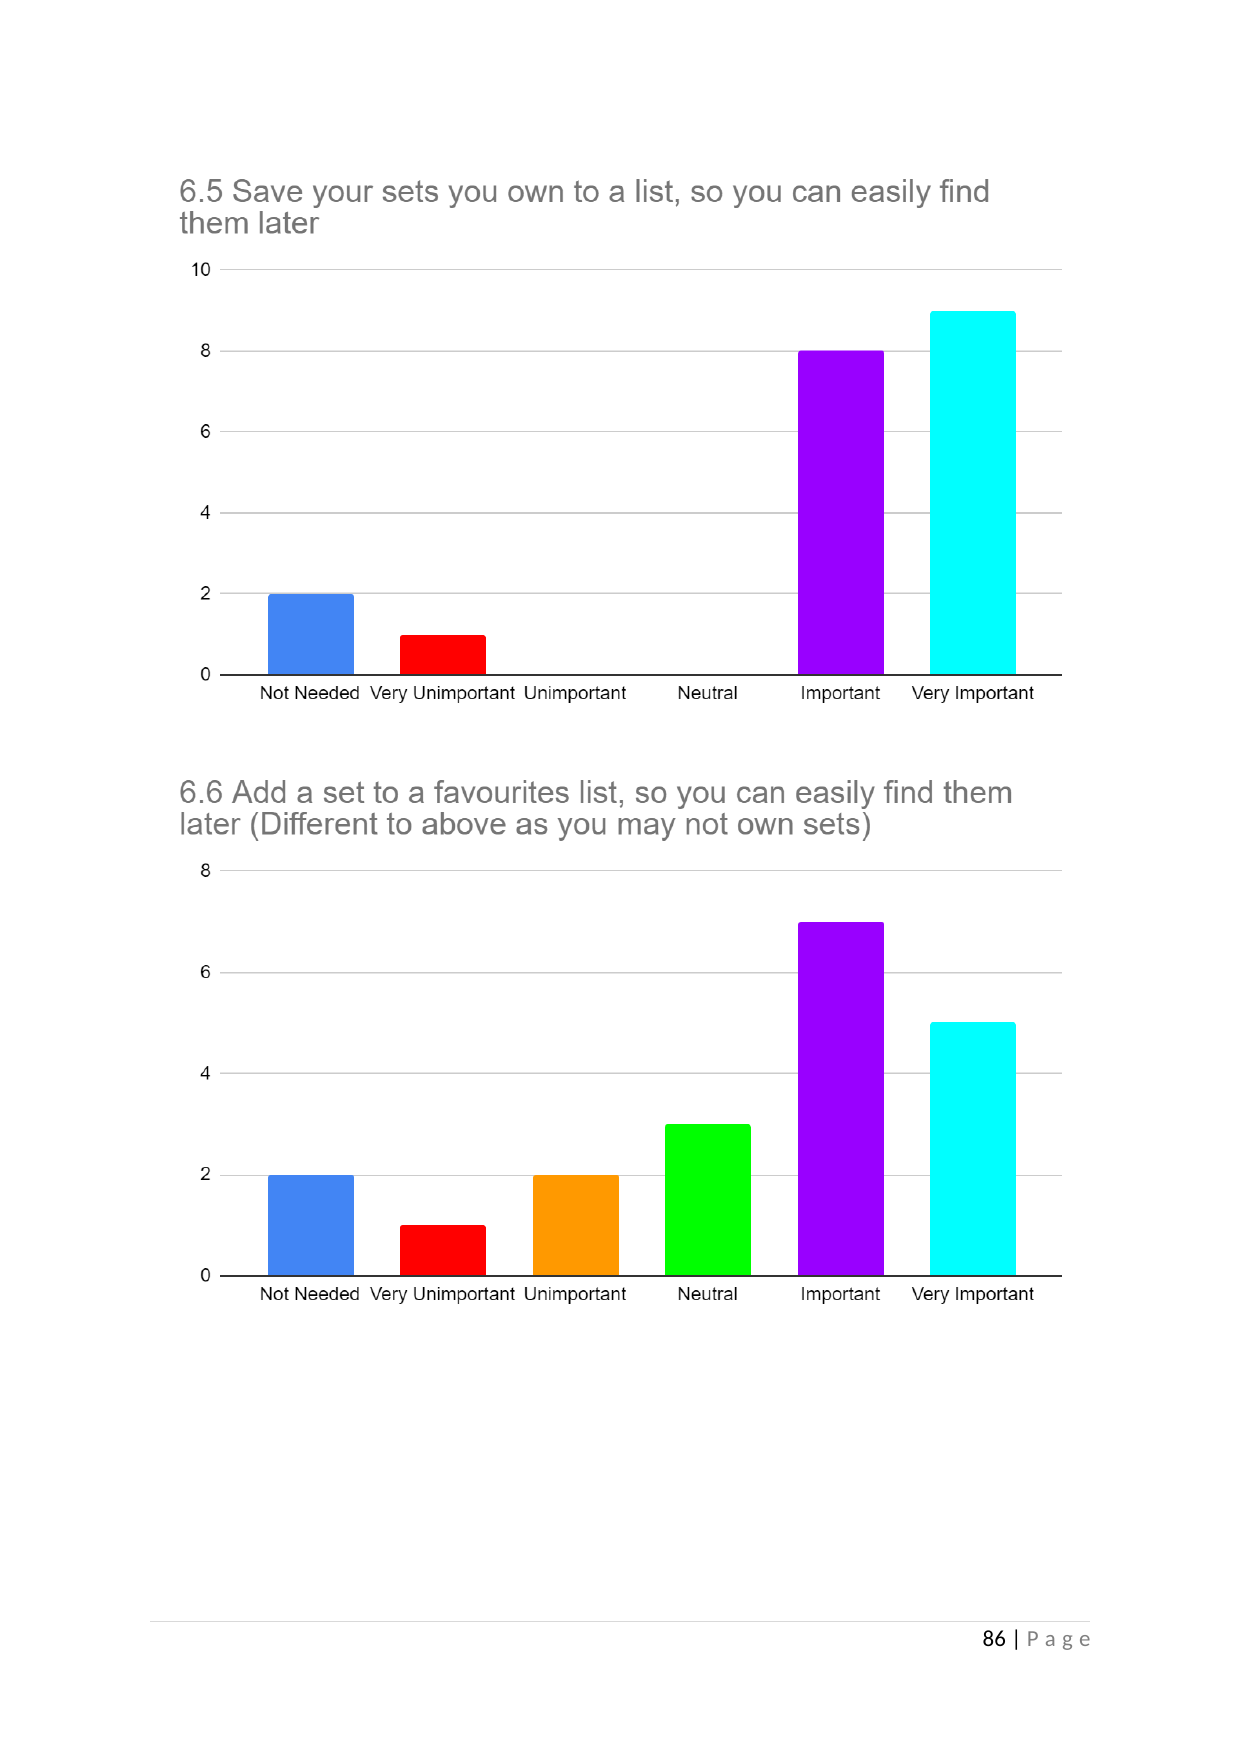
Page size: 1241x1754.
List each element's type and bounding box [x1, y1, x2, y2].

picture [150, 150, 1091, 732]
picture [150, 750, 1091, 1333]
